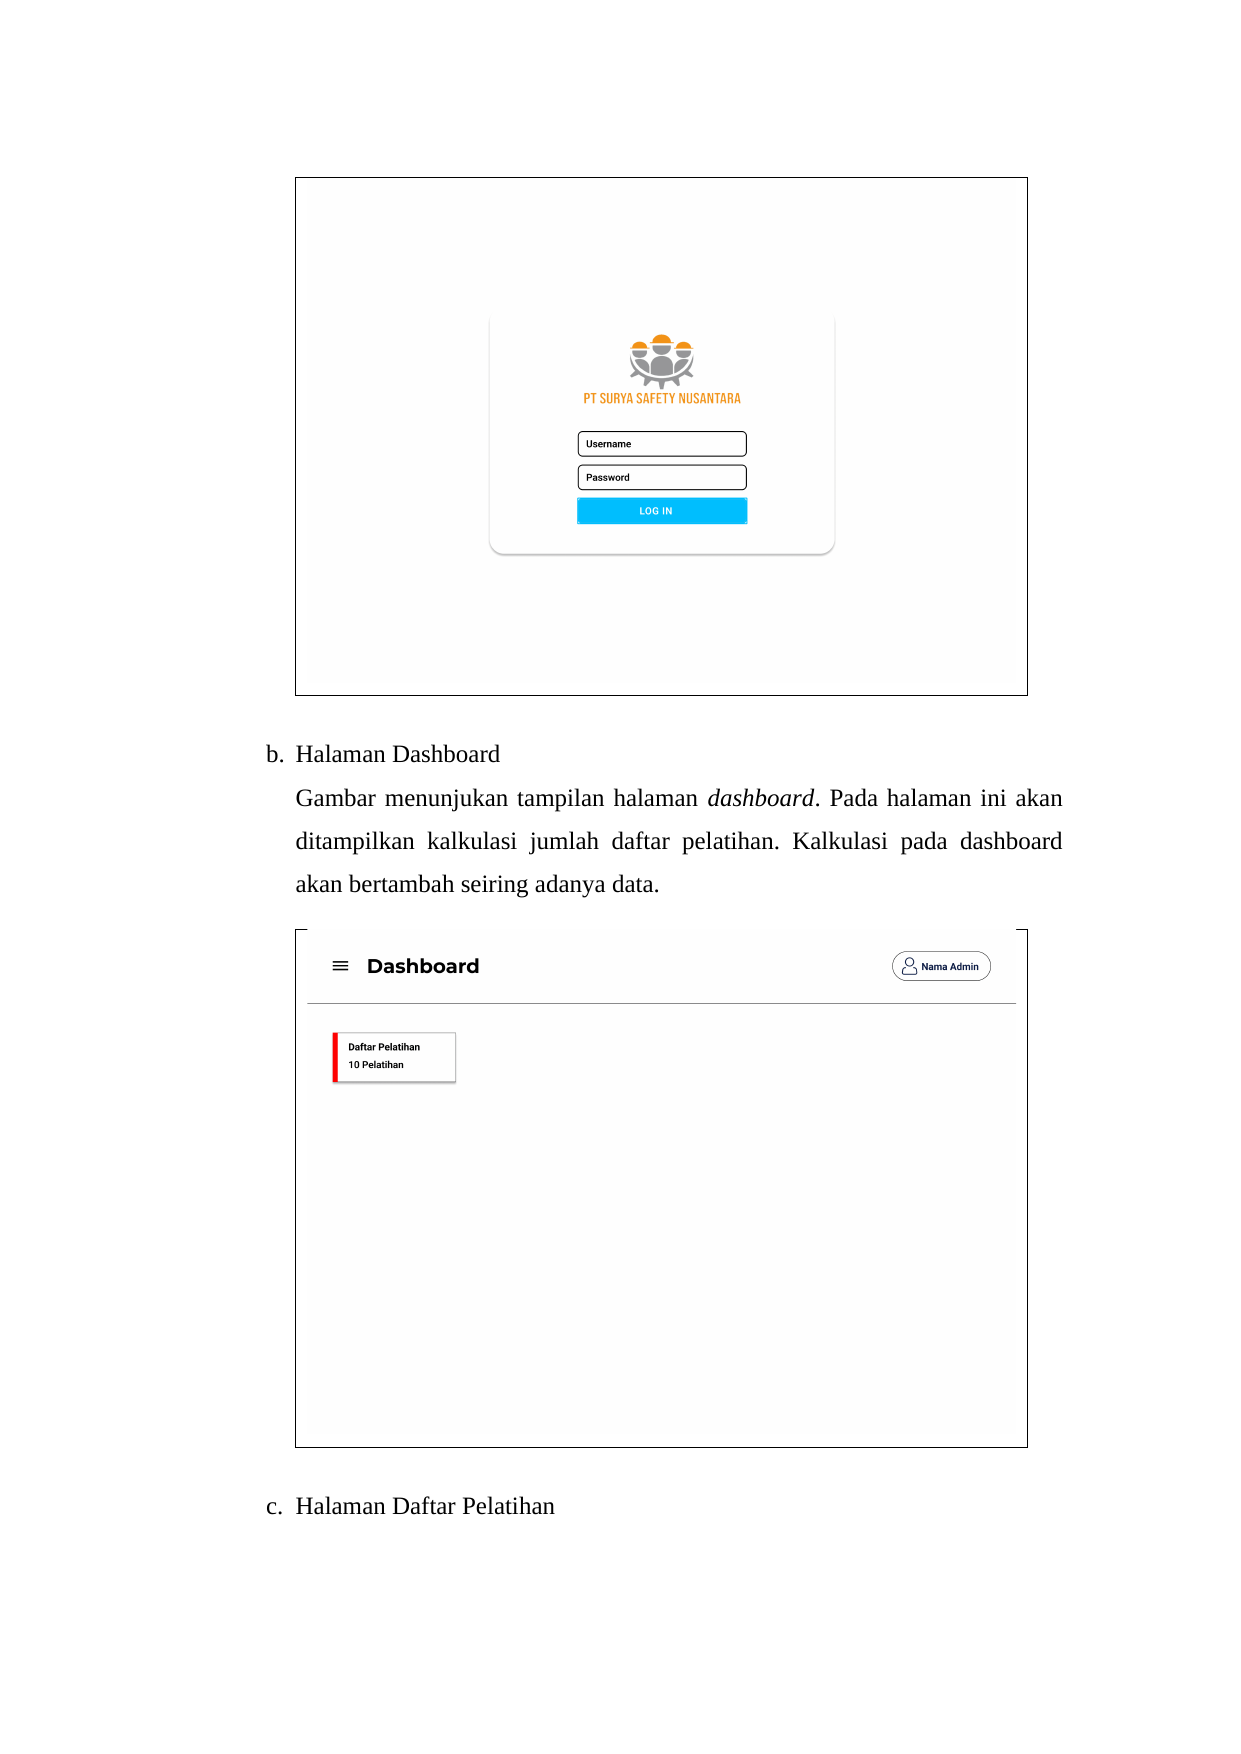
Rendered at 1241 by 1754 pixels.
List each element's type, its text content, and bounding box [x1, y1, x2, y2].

picture [307, 178, 1017, 683]
picture [307, 929, 1017, 1434]
list Halaman Daftar Pelatihan [266, 1491, 1063, 1520]
list Halaman Dashboard [266, 739, 1063, 768]
table_header [296, 178, 1027, 695]
list Gambar menunjukan tampilan halaman dashboard. Pada halaman ini akan ditampilkan kalkulasi jumlah daftar pelatihan. Kalkulasi pada dashboard akan bertambah seiring adanya data. [295, 783, 1063, 898]
table_header [296, 930, 1027, 1447]
